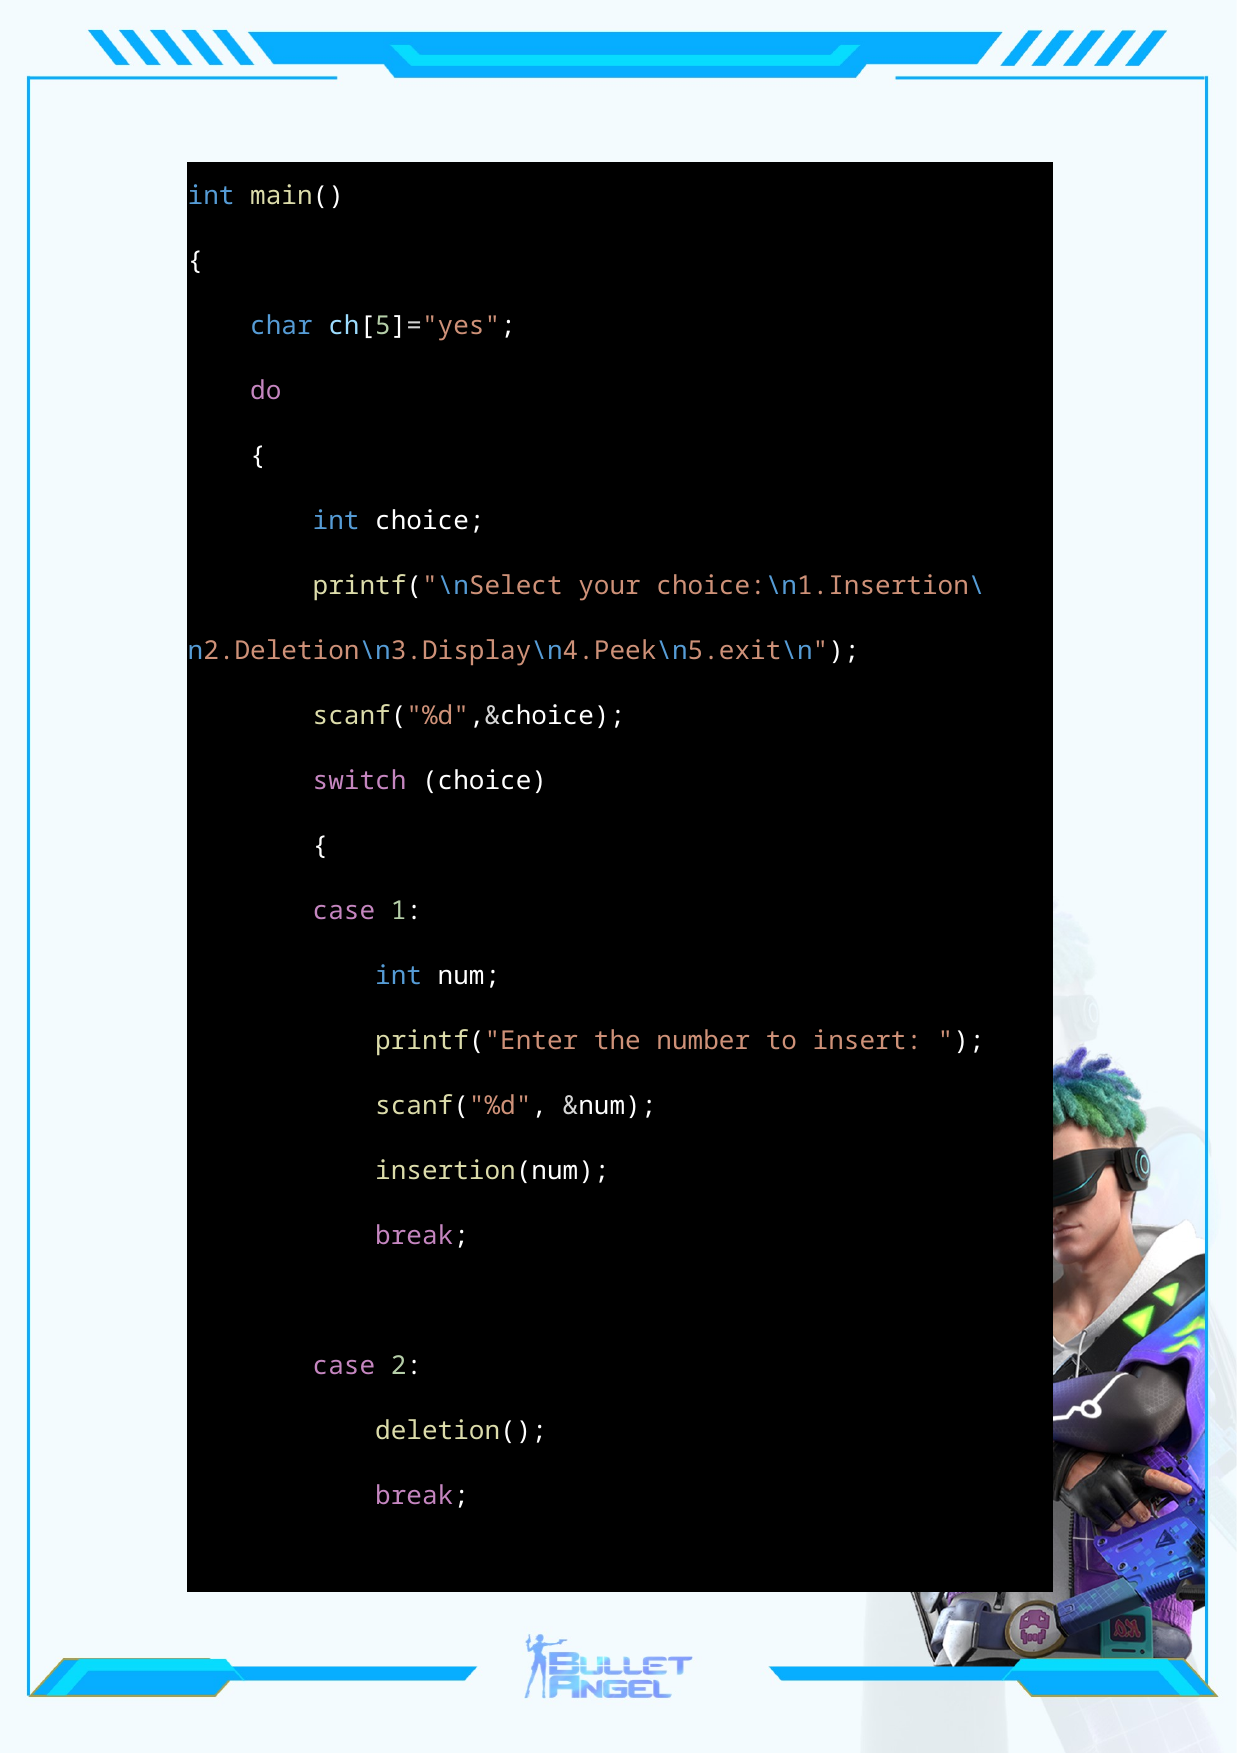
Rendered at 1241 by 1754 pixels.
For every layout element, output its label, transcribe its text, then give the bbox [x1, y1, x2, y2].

text switch (choice) [187, 747, 1053, 812]
text insertion(num); [187, 1137, 1053, 1202]
text int main() [187, 162, 1053, 227]
text break; [187, 1202, 1053, 1267]
text { [187, 422, 1053, 487]
text { [187, 227, 1053, 292]
text int num; [187, 942, 1053, 1007]
text printf("Enter the number to insert: "); [187, 1007, 1053, 1072]
text int choice; [187, 487, 1053, 552]
text char ch[5]="yes"; [187, 292, 1053, 357]
text case 2: [187, 1332, 1053, 1397]
text break; [187, 1462, 1053, 1527]
text case 1: [187, 877, 1053, 942]
text do [187, 357, 1053, 422]
picture [0, 0, 1237, 1753]
text scanf("%d", &num); [187, 1072, 1053, 1137]
text deletion(); [187, 1397, 1053, 1462]
text scanf("%d",&choice); [187, 682, 1053, 747]
text printf("\nSelect your choice:\n1.Insertion\n2.Deletion\n3.Display\n4.Peek\n5.exit\n"); [187, 552, 1053, 682]
text { [187, 812, 1053, 877]
